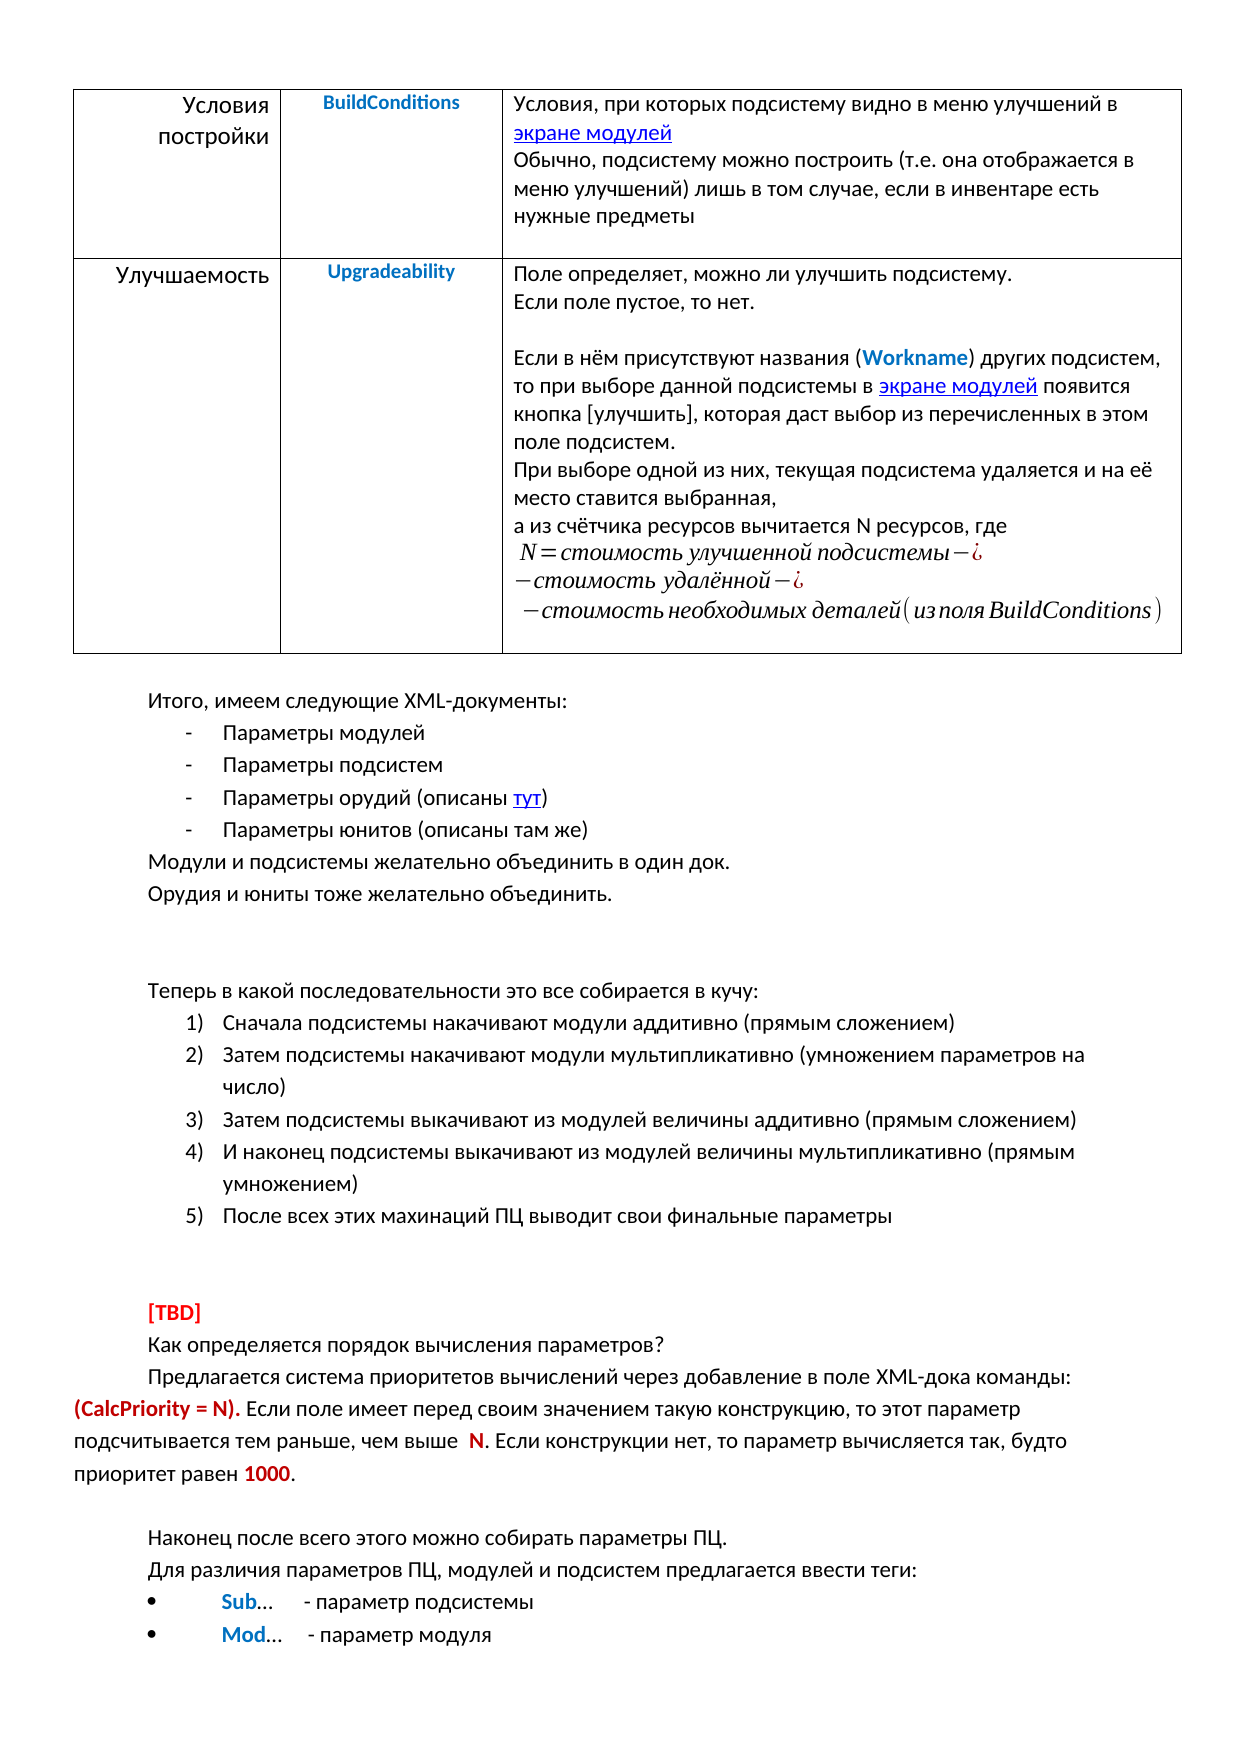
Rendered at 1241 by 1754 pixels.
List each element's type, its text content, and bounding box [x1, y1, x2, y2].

text Орудия и юниты тоже желательно объединить. [148, 879, 1152, 907]
table_cell Условия, при которых подсистему видно в меню улучшений в экране модулей Обычно, подсистему можно построить (т.е. она отображается в меню улучшений) лишь в том случае, если в инвентаре есть нужные предметы [503, 90, 1181, 258]
list Сначала подсистемы накачивают модули аддитивно (прямым сложением) [185, 1008, 1152, 1036]
text Итого, имеем следующие XML-документы: [74, 686, 1152, 714]
text Модули и подсистемы желательно объединить в один док. [148, 847, 1152, 875]
table_cell Поле определяет, можно ли улучшить подсистему. Если поле пустое, то нет. Если в нём присутствуют названия (Workname) других подсистем, то при выборе данной подсистемы в экране модулей появится кнопка [улучшить], которая даст выбор из перечисленных в этом поле подсистем. При выборе одной из них, текущая подсистема удаляется и на её место ставится выбранная, а из счётчика ресурсов вычитается N ресурсов, где [503, 259, 1181, 653]
table_cell Улучшаемость [74, 259, 280, 653]
list И наконец подсистемы выкачивают из модулей величины мультипликативно (прямым умножением) [185, 1137, 1152, 1197]
text Теперь в какой последовательности это все собирается в кучу: [148, 976, 1152, 1004]
list Затем подсистемы накачивают модули мультипликативно (умножением параметров на число) [185, 1040, 1152, 1101]
table_cell Условия постройки [74, 90, 280, 258]
list Параметры модулей [185, 718, 1152, 746]
list Sub… - параметр подсистемы [74, 1587, 1152, 1616]
text Как определяется порядок вычисления параметров? [74, 1330, 1152, 1358]
list Затем подсистемы выкачивают из модулей величины аддитивно (прямым сложением) [185, 1105, 1152, 1133]
text [TBD] [74, 1298, 1152, 1326]
text Для различия параметров ПЦ, модулей и подсистем предлагается ввести теги: [74, 1555, 1152, 1583]
list Параметры орудий (описаны тут) [185, 783, 1152, 811]
table_cell Upgradeability [281, 259, 502, 653]
text Наконец после всего этого можно собирать параметры ПЦ. [74, 1523, 1152, 1551]
list После всех этих махинаций ПЦ выводит свои финальные параметры [185, 1201, 1152, 1229]
list Mod… - параметр модуля [74, 1620, 1152, 1648]
list Параметры юнитов (описаны там же) [185, 815, 1152, 843]
table_cell BuildConditions [281, 90, 502, 258]
text Предлагается система приоритетов вычислений через добавление в поле XML-дока команды: (CalcPriority = N). Если поле имеет перед своим значением такую конструкцию, то этот параметр подсчитывается тем раньше, чем выше N. Если конструкции нет, то параметр вычисляется так, будто приоритет равен 1000. [74, 1362, 1152, 1487]
list Параметры подсистем [185, 751, 1152, 779]
